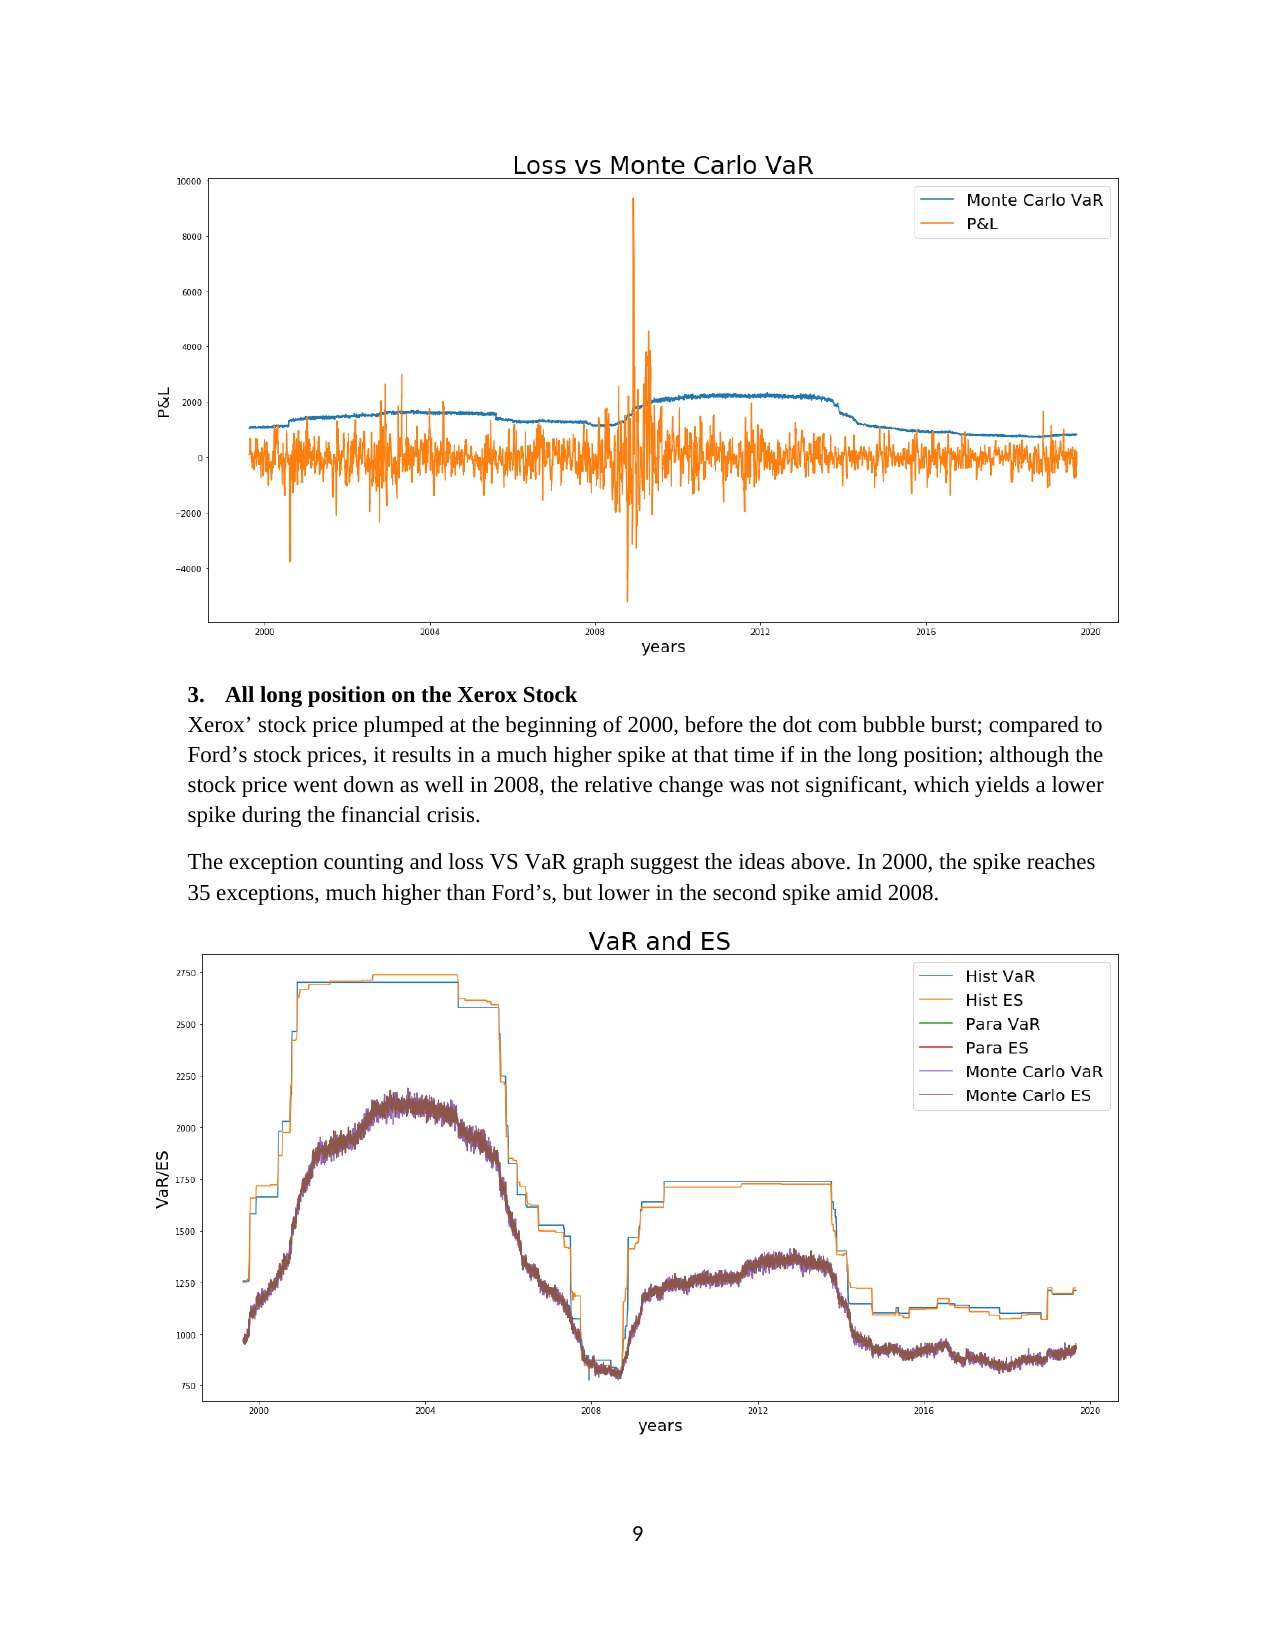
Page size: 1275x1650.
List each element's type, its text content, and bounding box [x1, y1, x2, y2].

picture [150, 150, 1125, 660]
subtitle All long position on the Xerox Stock [187, 681, 1125, 707]
text Xerox’ stock price plumped at the beginning of 2000, before the dot com bubble burst; compared to Ford’s stock prices, it results in a much higher spike at that time if in the long position; although the stock price went down as well in 2008, the relative change was not significant, which yields a lower spike during the financial crisis. [187, 711, 1125, 828]
text The exception counting and loss VS VaR graph suggest the ideas above. In 2000, the spike reaches 35 exceptions, much higher than Ford’s, but lower in the second spike amid 2008. [187, 848, 1125, 905]
picture [150, 925, 1125, 1439]
